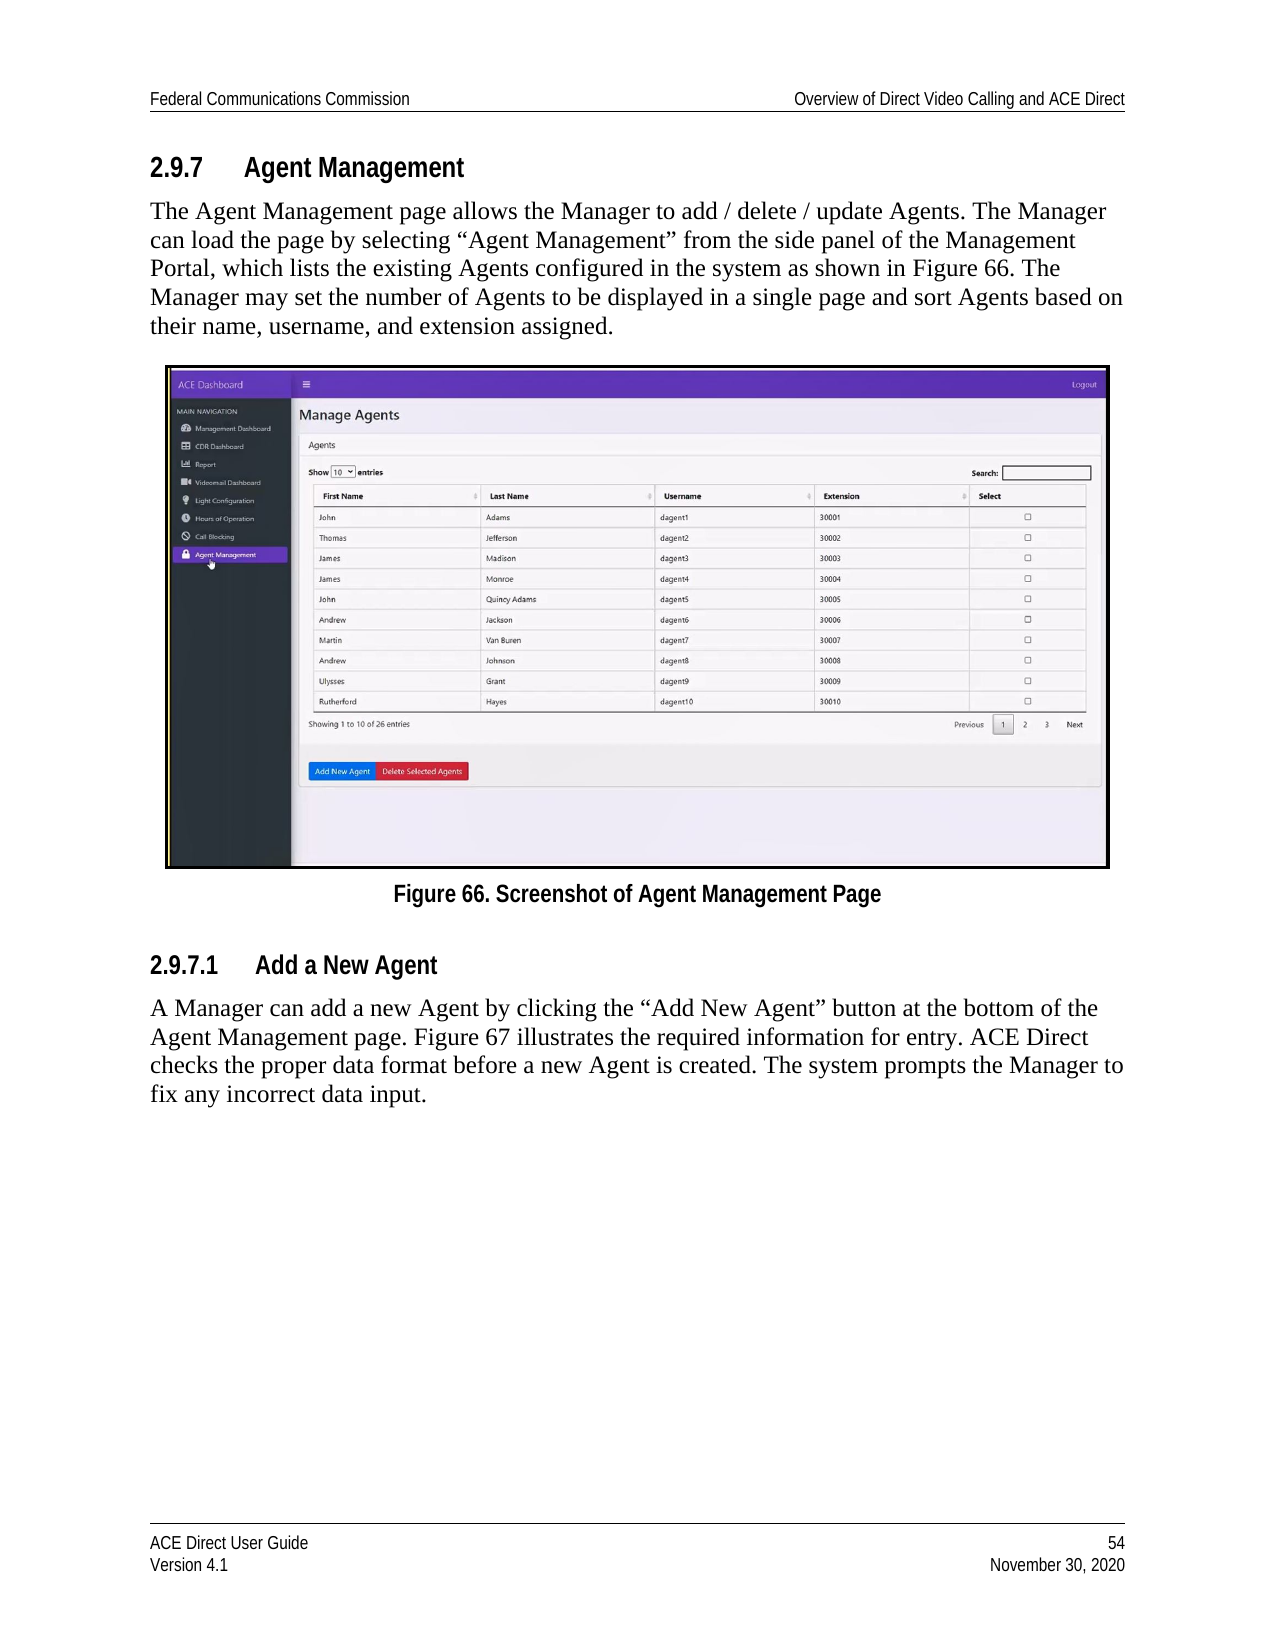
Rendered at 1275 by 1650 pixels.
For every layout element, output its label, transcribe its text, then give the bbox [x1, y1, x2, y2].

picture [168, 368, 1107, 866]
text A Manager can add a new Agent by clicking the “Add New Agent” button at the bottom of the Agent Management page. Figure 67 illustrates the required information for entry. ACE Direct checks the proper data format before a new Agent is created. The system prompts the Manager to fix any incorrect data input. [150, 993, 1125, 1108]
subtitle Add a New Agent [150, 949, 1125, 980]
subtitle Agent Management [150, 150, 1125, 183]
text Figure 66. Screenshot of Agent Management Page [150, 879, 1125, 908]
text The Agent Management page allows the Manager to add / delete / update Agents. The Manager can load the page by selecting “Agent Management” from the side panel of the Management Portal, which lists the existing Agents configured in the system as shown in Figure 66. The Manager may set the number of Agents to be displayed in a single page and sort Agents based on their name, username, and extension assigned. [150, 196, 1125, 340]
